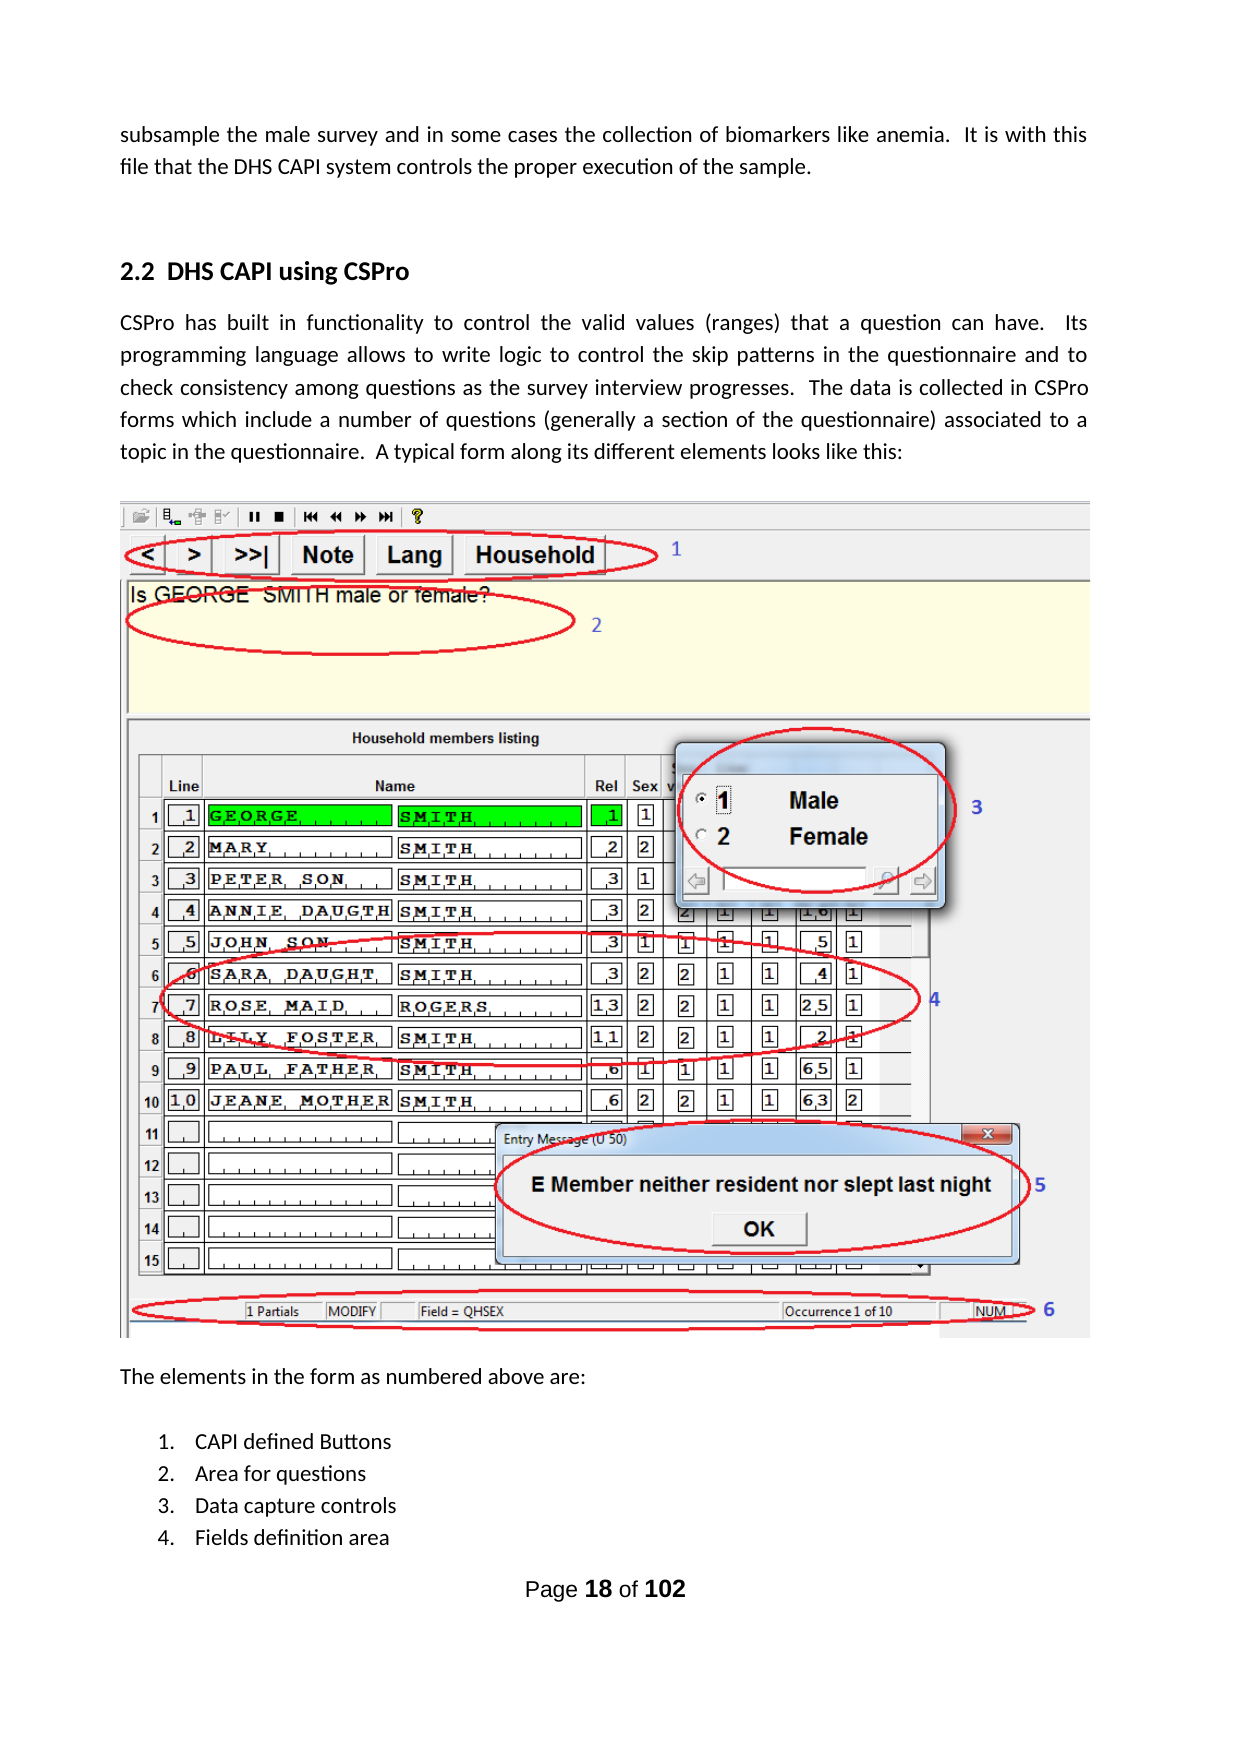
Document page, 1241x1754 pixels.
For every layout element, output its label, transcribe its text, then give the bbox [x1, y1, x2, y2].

list Data capture controls [157, 1491, 1090, 1519]
text CSPro has built in functionality to control the valid values (ranges) that a question can have. Its programming language allows to write logic to control the skip patterns in the questionnaire and to check consistency among questions as the survey interview progresses. The data is collected in CSPro forms which include a number of questions (generally a section of the questionnaire) associated to a topic in the questionnaire. A typical form along its different elements looks like this: [120, 308, 1090, 465]
list Fields definition area [157, 1523, 1090, 1551]
text The elements in the form as numbered above are: [120, 1362, 1090, 1390]
subtitle 2.2 DHS CAPI using CSPro [120, 254, 1090, 287]
picture [120, 501, 1091, 1338]
list Area for questions [157, 1459, 1090, 1487]
list CAPI defined Buttons [157, 1427, 1090, 1455]
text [120, 120, 1090, 180]
